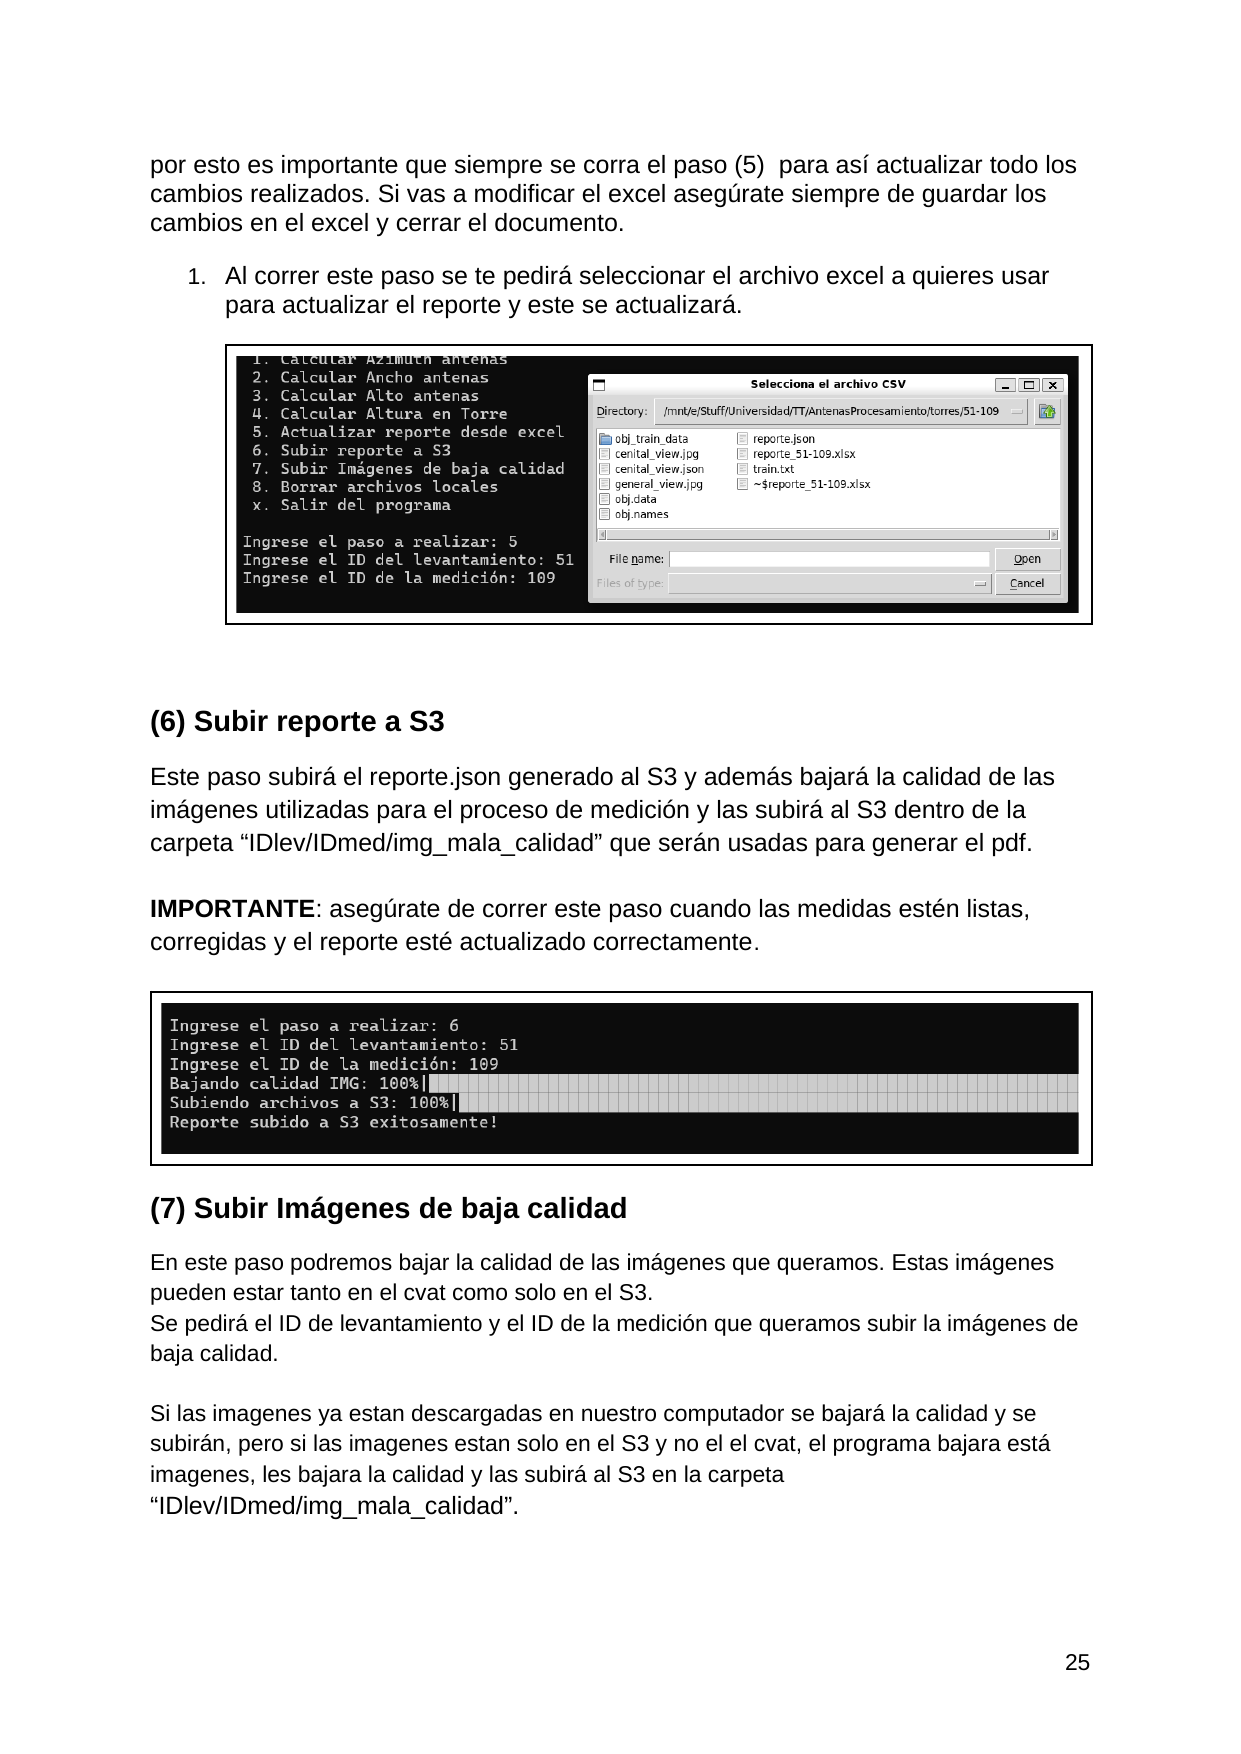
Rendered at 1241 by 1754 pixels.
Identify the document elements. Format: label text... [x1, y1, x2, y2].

text Se pedirá el ID de levantamiento y el ID de la medición que queramos subir la imágenes de baja calidad. [150, 1309, 1090, 1366]
table_header [227, 346, 1091, 623]
subtitle (7) Subir Imágenes de baja calidad [150, 1191, 1090, 1224]
subtitle (6) Subir reporte a S3 [150, 704, 1090, 737]
text Si las imagenes ya estan descargadas en nuestro computador se bajará la calidad y se subirán, pero si las imagenes estan solo en el S3 y no el el cvat, el programa bajara está imagenes, les bajara la calidad y las subirá al S3 en la carpeta “IDlev/IDmed/img_mala_calidad”. [150, 1400, 1090, 1520]
text IMPORTANTE: asegúrate de correr este paso cuando las medidas estén listas, corregidas y el reporte esté actualizado correctamente. [150, 894, 1090, 956]
text Este paso subirá el reporte.json generado al S3 y además bajará la calidad de las imágenes utilizadas para el proceso de medición y las subirá al S3 dentro de la carpeta “IDlev/IDmed/img_mala_calidad” que serán usadas para generar el pdf. [150, 762, 1090, 857]
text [150, 150, 1090, 236]
text En este paso podremos bajar la calidad de las imágenes que queramos. Estas imágenes pueden estar tanto en el cvat como solo en el S3. [150, 1249, 1090, 1306]
picture [161, 1003, 1079, 1154]
table_header [152, 993, 1091, 1163]
picture [236, 356, 1079, 613]
list Al correr este paso se te pedirá seleccionar el archivo excel a quieres usar para actualizar el reporte y este se actualizará. [187, 261, 1090, 319]
